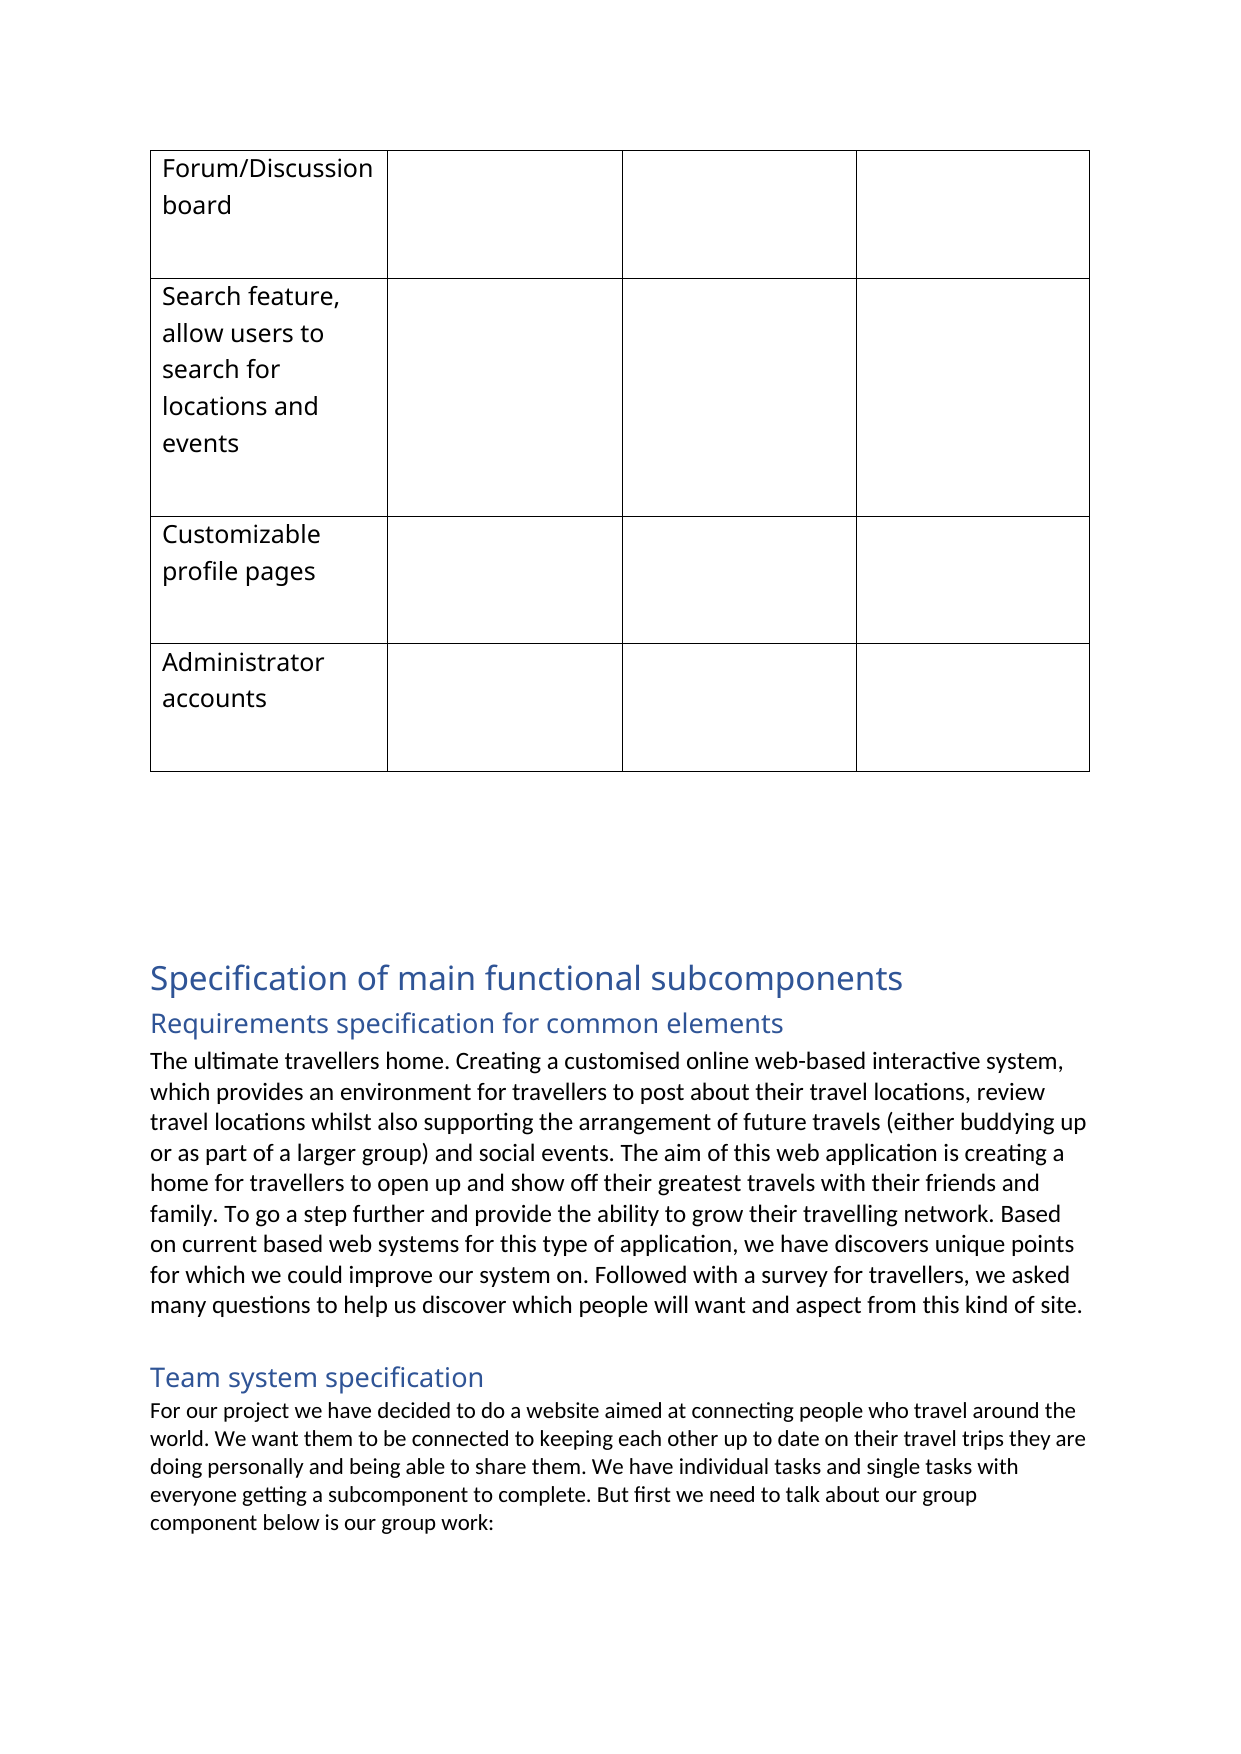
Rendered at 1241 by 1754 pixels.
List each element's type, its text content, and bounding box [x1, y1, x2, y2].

table_cell [857, 151, 1089, 278]
table_cell [623, 151, 856, 278]
table_cell [857, 517, 1089, 643]
table_cell [388, 644, 622, 771]
text The ultimate travellers home. Creating a customised online web-based interactive system, which provides an environment for travellers to post about their travel locations, review travel locations whilst also supporting the arrangement of future travels (either buddying up or as part of a larger group) and social events. The aim of this web application is creating a home for travellers to open up and show off their greatest travels with their friends and family. To go a step further and provide the ability to grow their travelling network. Based on current based web systems for this type of application, we have discovers unique points for which we could improve our system on. Followed with a survey for travellers, we asked many questions to help us discover which people will want and aspect from this kind of site. [150, 1045, 1090, 1320]
table_cell [623, 517, 856, 643]
table_cell [388, 279, 622, 516]
subtitle Team system specification [150, 1359, 1090, 1396]
text For our project we have decided to do a website aimed at connecting people who travel around the world. We want them to be connected to keeping each other up to date on their travel trips they are doing personally and being able to share them. We have individual tasks and single tasks with everyone getting a subcomponent to complete. But first we need to talk about our group component below is our group work: [150, 1396, 1090, 1536]
table_cell [388, 517, 622, 643]
table_cell Customizable profile pages [151, 517, 387, 643]
table_cell Administrator accounts [151, 644, 387, 771]
table_cell [388, 151, 622, 278]
table_cell Forum/Discussion board [151, 151, 387, 278]
table_cell Search feature, allow users to search for locations and events [151, 279, 387, 516]
table_cell [857, 644, 1089, 771]
table_cell [857, 279, 1089, 516]
subtitle Specification of main functional subcomponents [150, 955, 1090, 1000]
table_cell [623, 644, 856, 771]
subtitle Requirements specification for common elements [150, 1004, 1090, 1041]
table_cell [623, 279, 856, 516]
